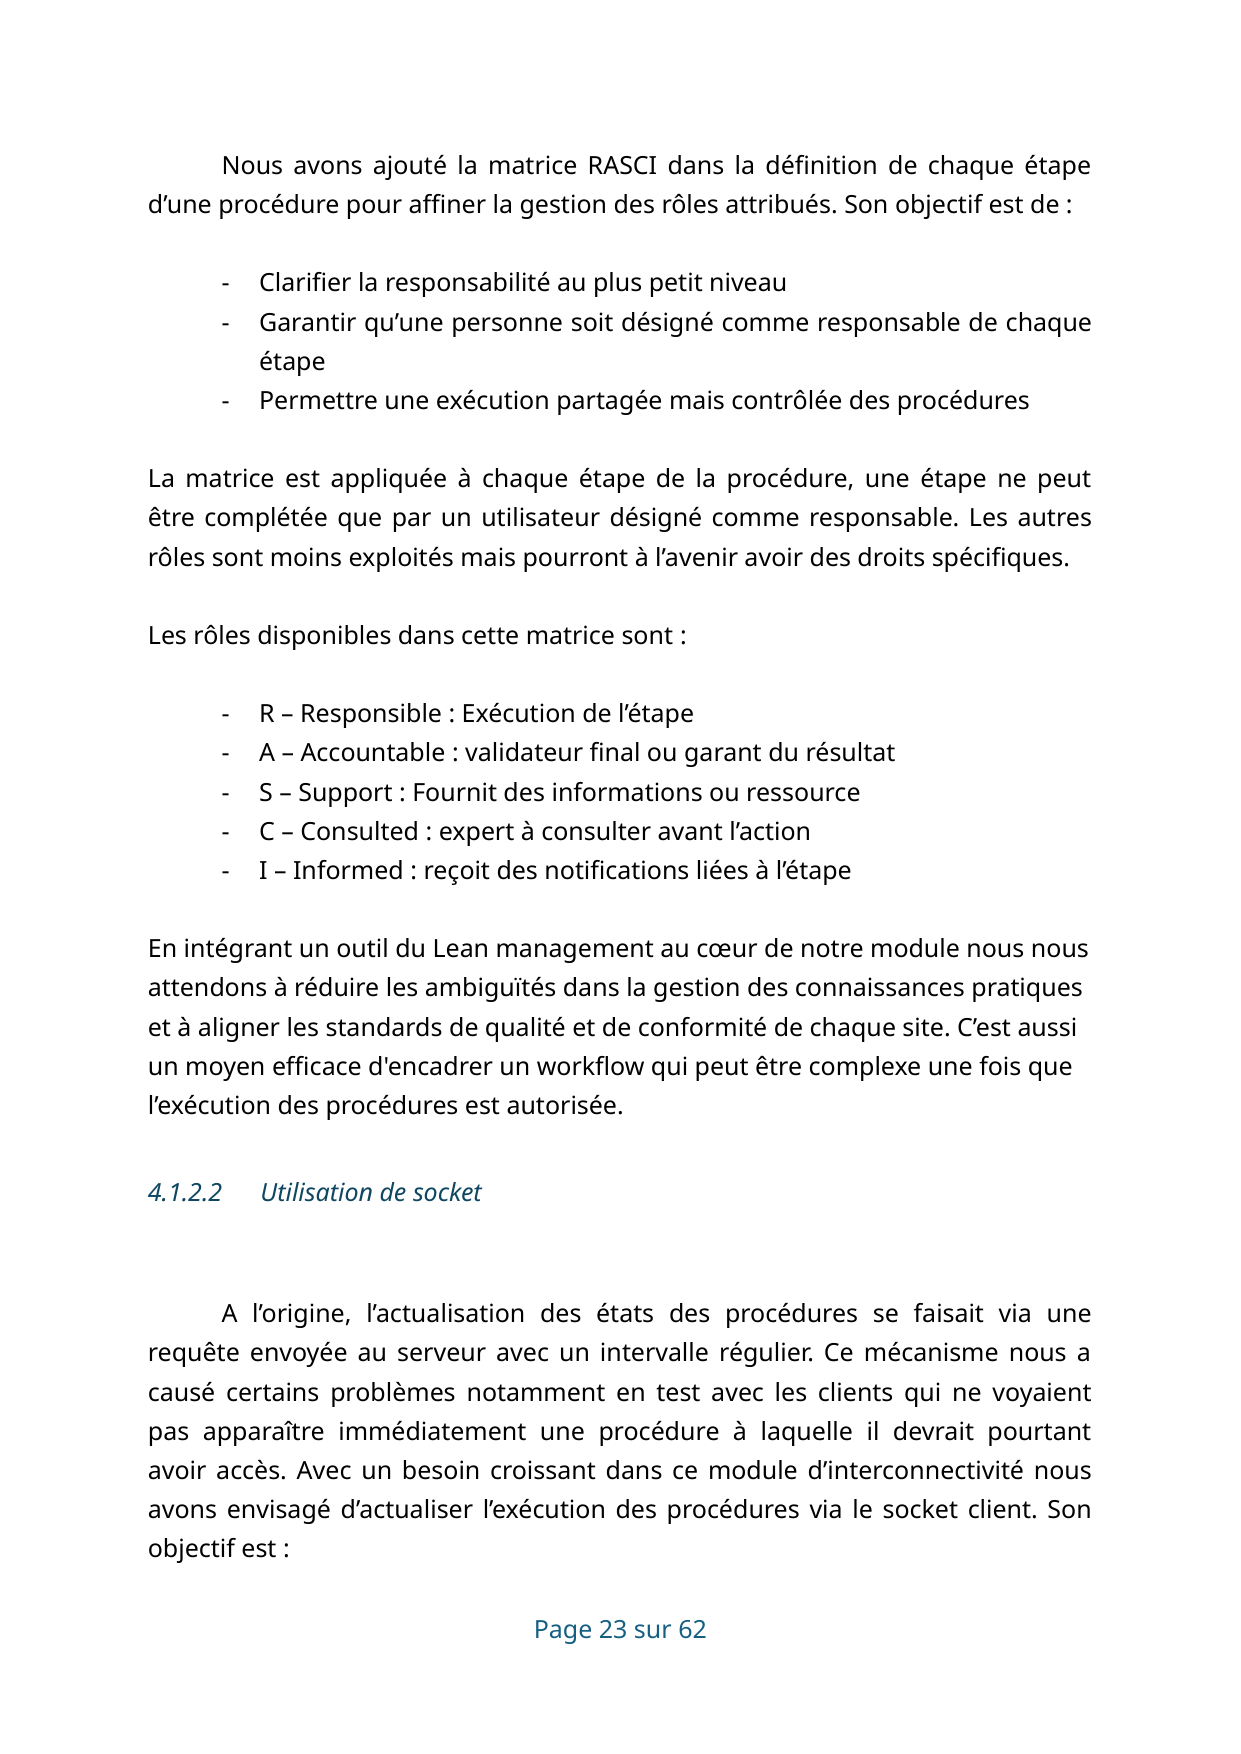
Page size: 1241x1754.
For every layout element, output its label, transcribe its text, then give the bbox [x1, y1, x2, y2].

list C – Consulted : expert à consulter avant l’action [221, 813, 1093, 847]
list Permettre une exécution partagée mais contrôlée des procédures [221, 383, 1093, 417]
list S – Support : Fournit des informations ou ressource [221, 774, 1093, 808]
text A l’origine, l’actualisation des états des procédures se faisait via une requête envoyée au serveur avec un intervalle régulier. Ce mécanisme nous a causé certains problèmes notamment en test avec les clients qui ne voyaient pas apparaître immédiatement une procédure à laquelle il devrait pourtant avoir accès. Avec un besoin croissant dans ce module d’interconnectivité nous avons envisagé d’actualiser l’exécution des procédures via le socket client. Son objectif est : [148, 1296, 1093, 1565]
list I – Informed : reçoit des notifications liées à l’étape [221, 853, 1093, 887]
text En intégrant un outil du Lean management au cœur de notre module nous nous attendons à réduire les ambiguïtés dans la gestion des connaissances pratiques et à aligner les standards de qualité et de conformité de chaque site. C’est aussi un moyen efficace d'encadrer un workflow qui peut être complexe une fois que l’exécution des procédures est autorisée. [148, 931, 1093, 1122]
subtitle Utilisation de socket [148, 1174, 1093, 1208]
list Clarifier la responsabilité au plus petit niveau [221, 265, 1093, 299]
text La matrice est appliquée à chaque étape de la procédure, une étape ne peut être complétée que par un utilisateur désigné comme responsable. Les autres rôles sont moins exploités mais pourront à l’avenir avoir des droits spécifiques. [148, 461, 1093, 573]
text Nous avons ajouté la matrice RASCI dans la définition de chaque étape d’une procédure pour affiner la gestion des rôles attribués. Son objectif est de : [148, 148, 1093, 221]
list A – Accountable : validateur final ou garant du résultat [221, 735, 1093, 769]
list Garantir qu’une personne soit désigné comme responsable de chaque étape [221, 304, 1093, 377]
list R – Responsible : Exécution de l’étape [221, 696, 1093, 730]
text Les rôles disponibles dans cette matrice sont : [148, 618, 1093, 652]
